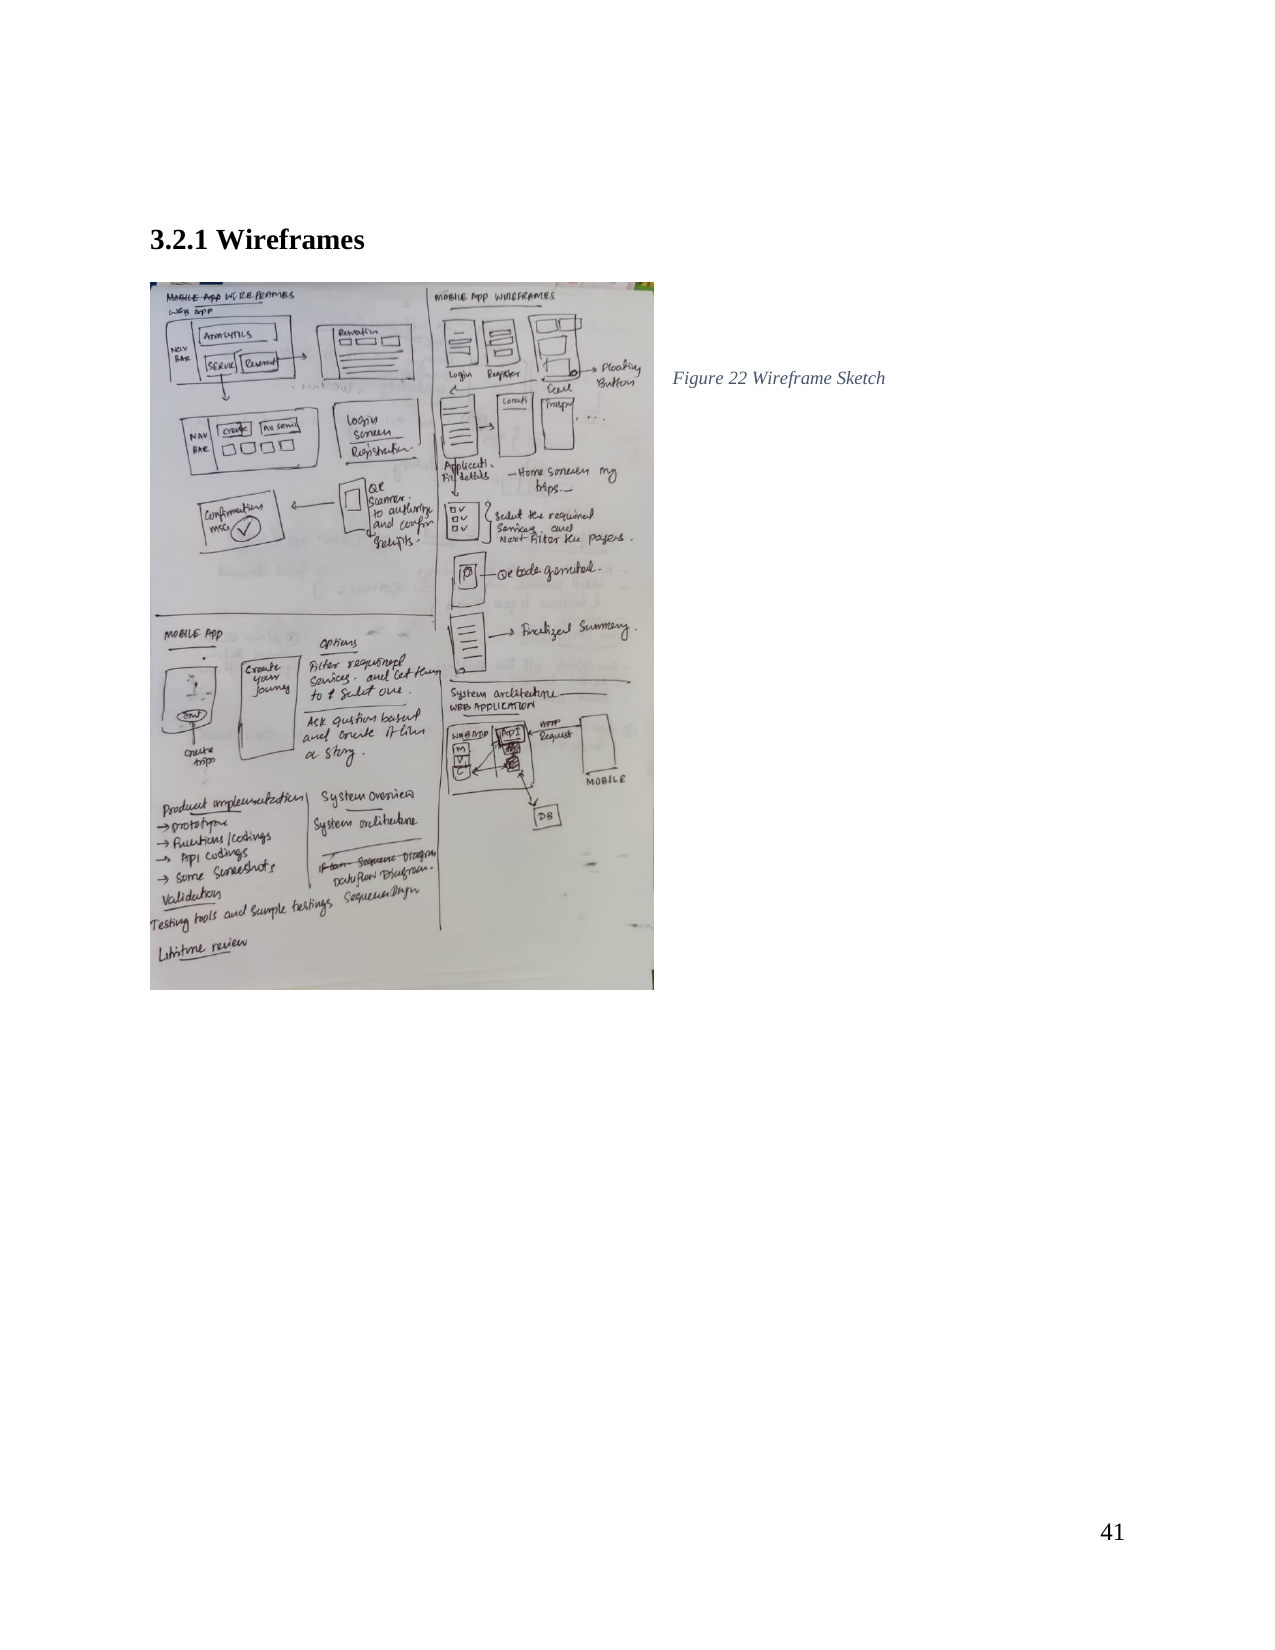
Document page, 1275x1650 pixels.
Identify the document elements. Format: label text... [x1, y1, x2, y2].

subtitle 3.2.1 Wireframes [150, 222, 1125, 256]
picture [150, 282, 654, 990]
